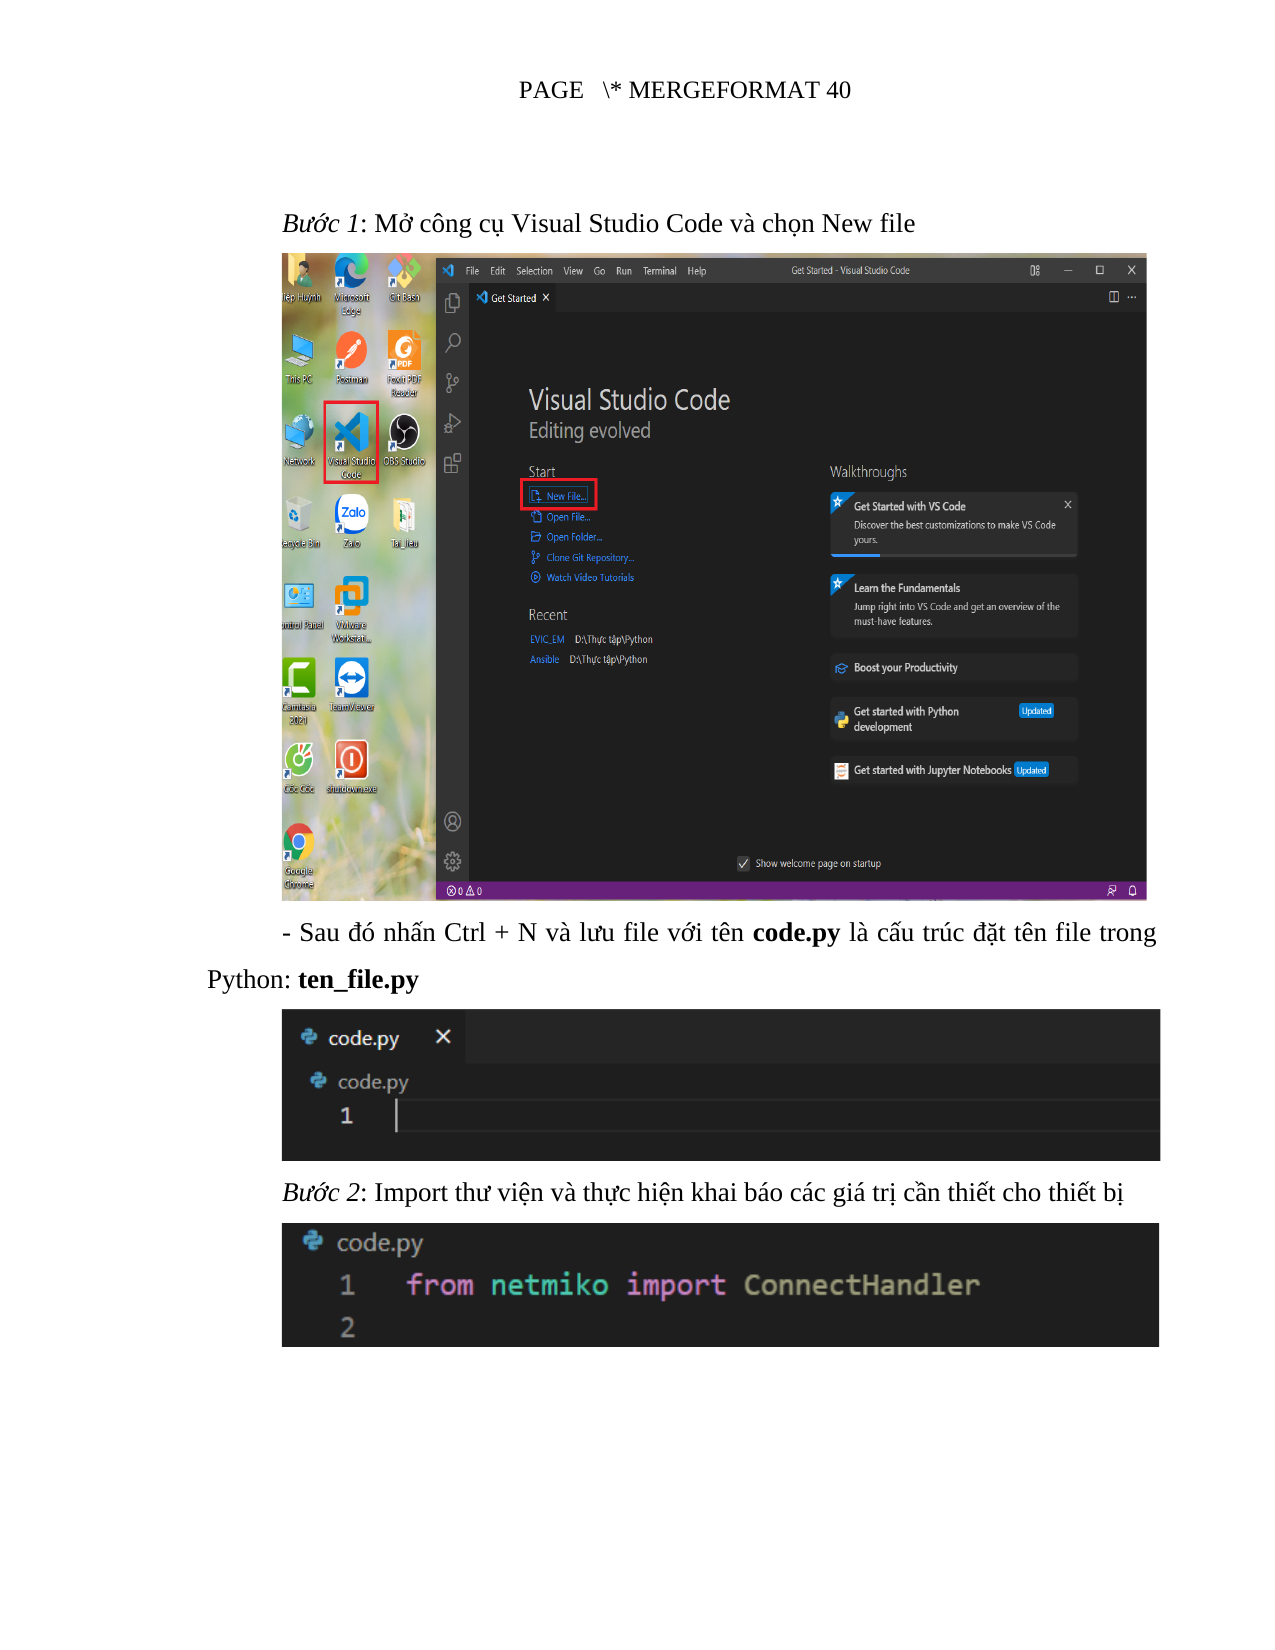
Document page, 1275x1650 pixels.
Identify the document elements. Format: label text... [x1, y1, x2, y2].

picture [281, 1223, 1160, 1347]
text - Sau đó nhấn Ctrl + N và lưu file với tên code.py là cấu trúc đặt tên file trong Python: ten_file.py [207, 916, 1157, 994]
picture [281, 1009, 1161, 1161]
text Bước 1: Mở công cụ Visual Studio Code và chọn New file [207, 207, 1157, 238]
picture [281, 253, 1147, 901]
text Bước 2: Import thư viện và thực hiện khai báo các giá trị cần thiết cho thiết bị [207, 1177, 1157, 1208]
